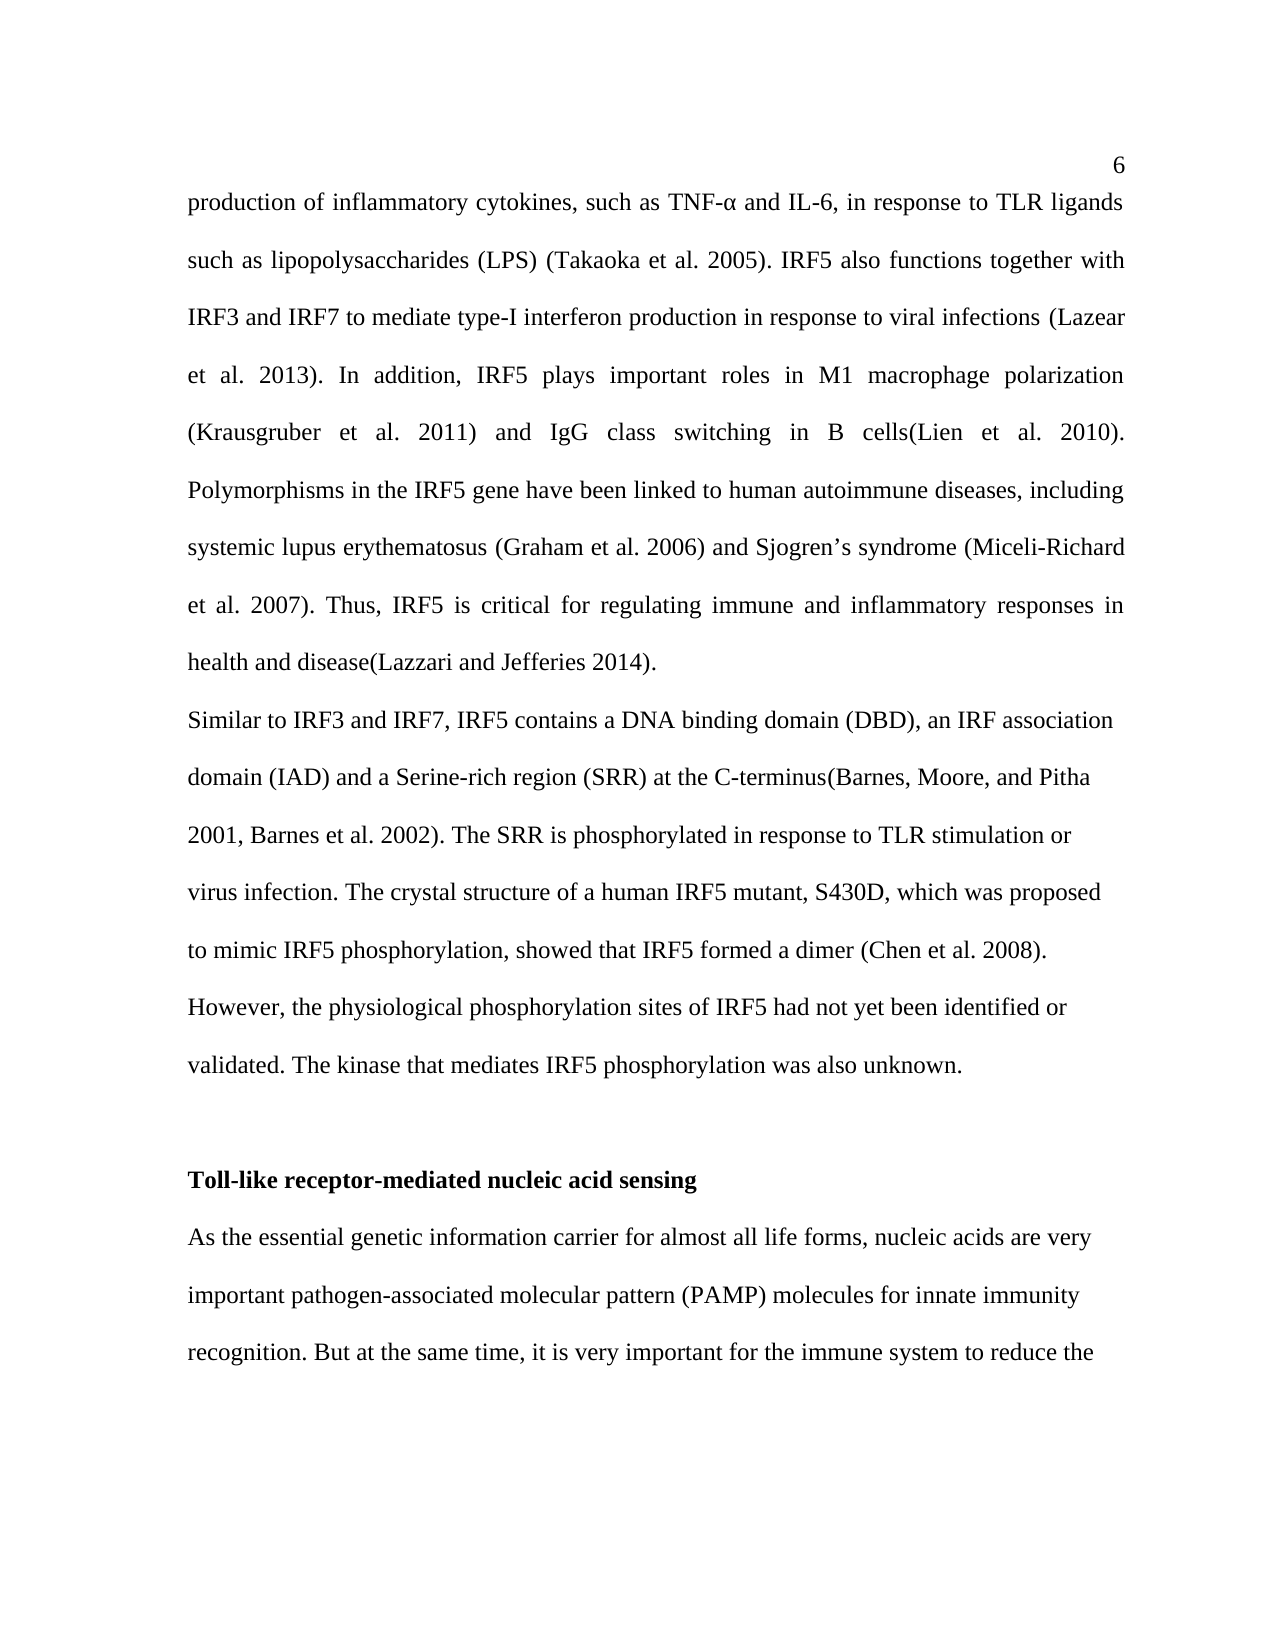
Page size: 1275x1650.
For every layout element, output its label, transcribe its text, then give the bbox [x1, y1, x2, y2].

text Similar to IRF3 and IRF7, IRF5 contains a DNA binding domain (DBD), an IRF association domain (IAD) and a Serine-rich region (SRR) at the C-terminus(Barnes, Moore, and Pitha 2001, Barnes et al. 2002). The SRR is phosphorylated in response to TLR stimulation or virus infection. The crystal structure of a human IRF5 mutant, S430D, which was proposed to mimic IRF5 phosphorylation, showed that IRF5 formed a dimer (Chen et al. 2008). However, the physiological phosphorylation sites of IRF5 had not yet been identified or validated. The kinase that mediates IRF5 phosphorylation was also unknown. [187, 705, 1125, 1079]
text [187, 1222, 1125, 1366]
text Toll-like receptor-mediated nucleic acid sensing [187, 1165, 1125, 1194]
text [187, 187, 1125, 676]
